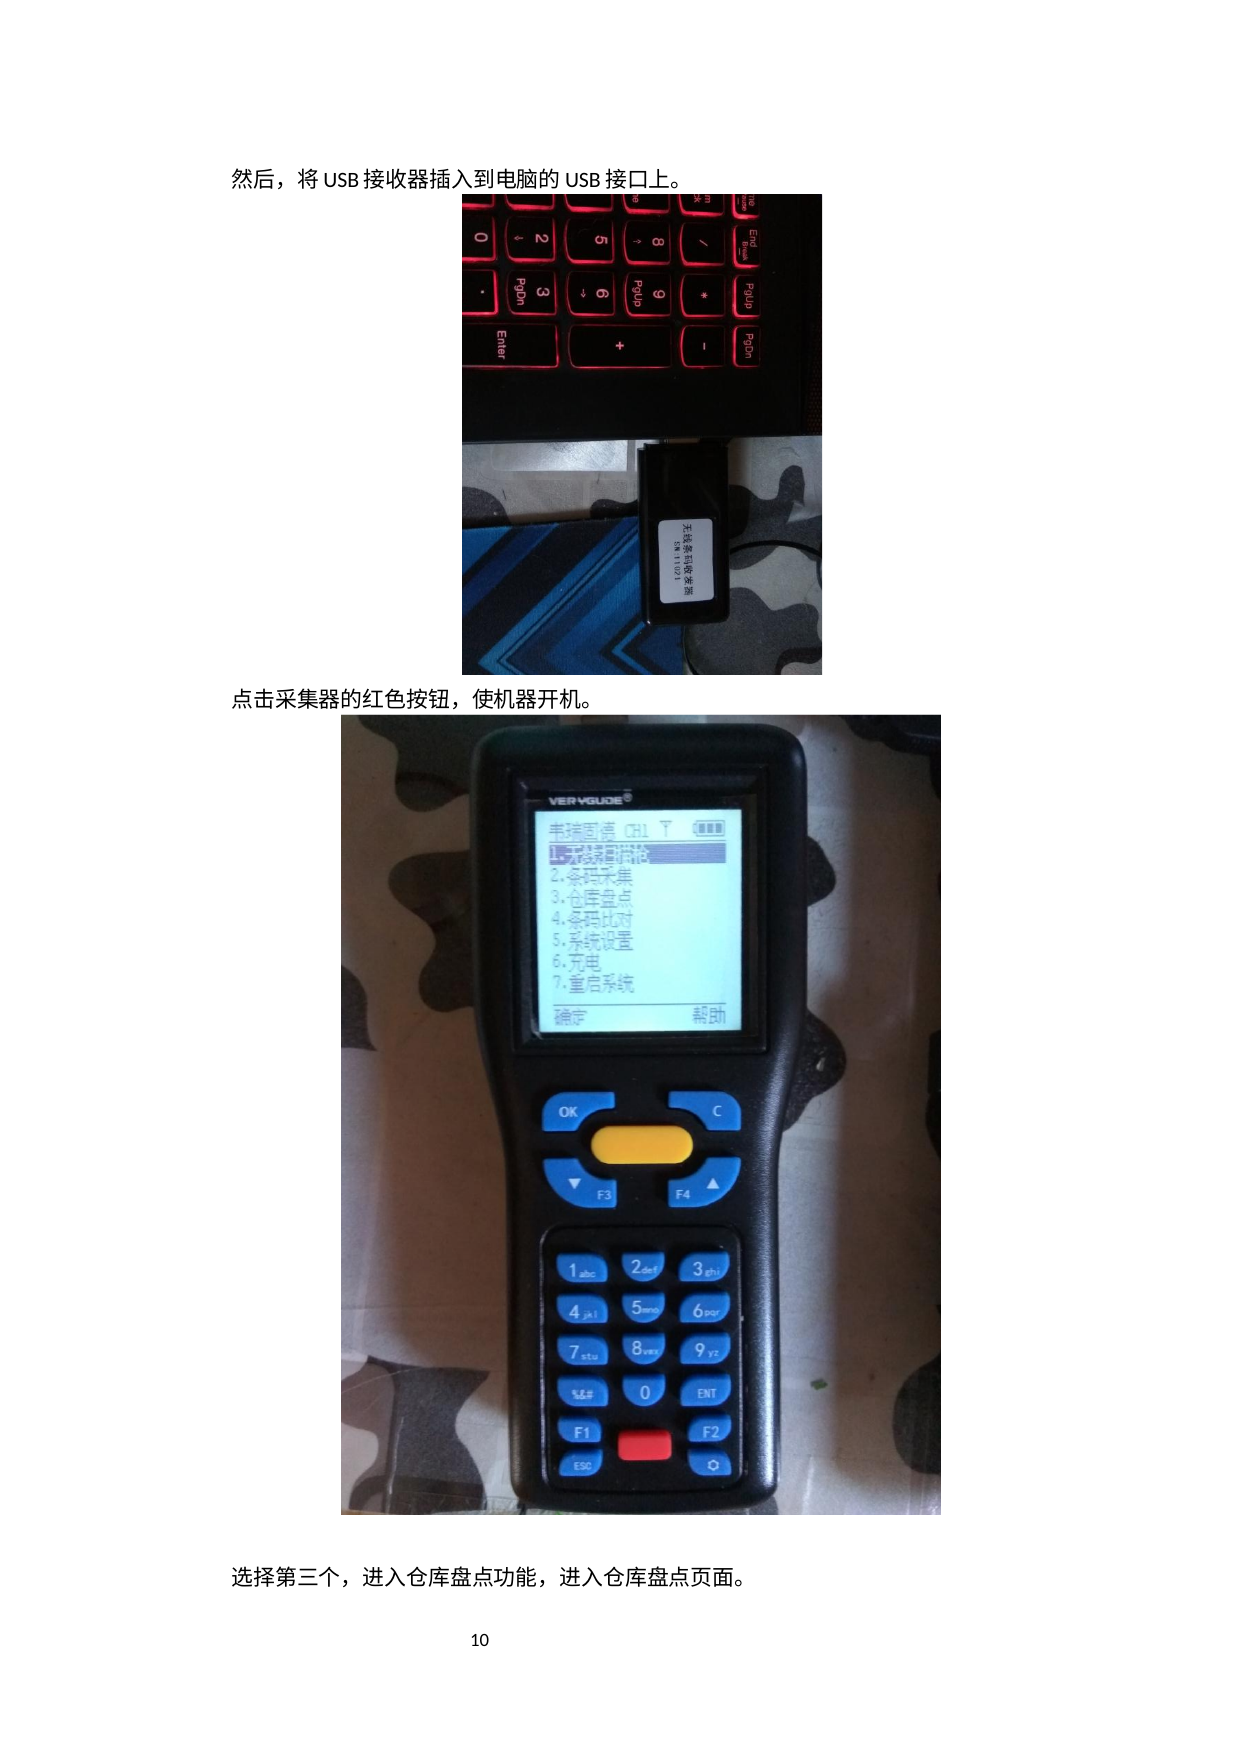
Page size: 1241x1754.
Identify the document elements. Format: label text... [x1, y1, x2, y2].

list 选择第三个，进入仓库盘点功能，进入仓库盘点页面。 [187, 1559, 1053, 1592]
list 点击采集器的红色按钮，使机器开机。 [187, 682, 1053, 714]
picture [341, 716, 941, 1514]
list 然后，将USB接收器插入到电脑的USB接口上。 [187, 162, 1053, 194]
picture [462, 194, 823, 675]
